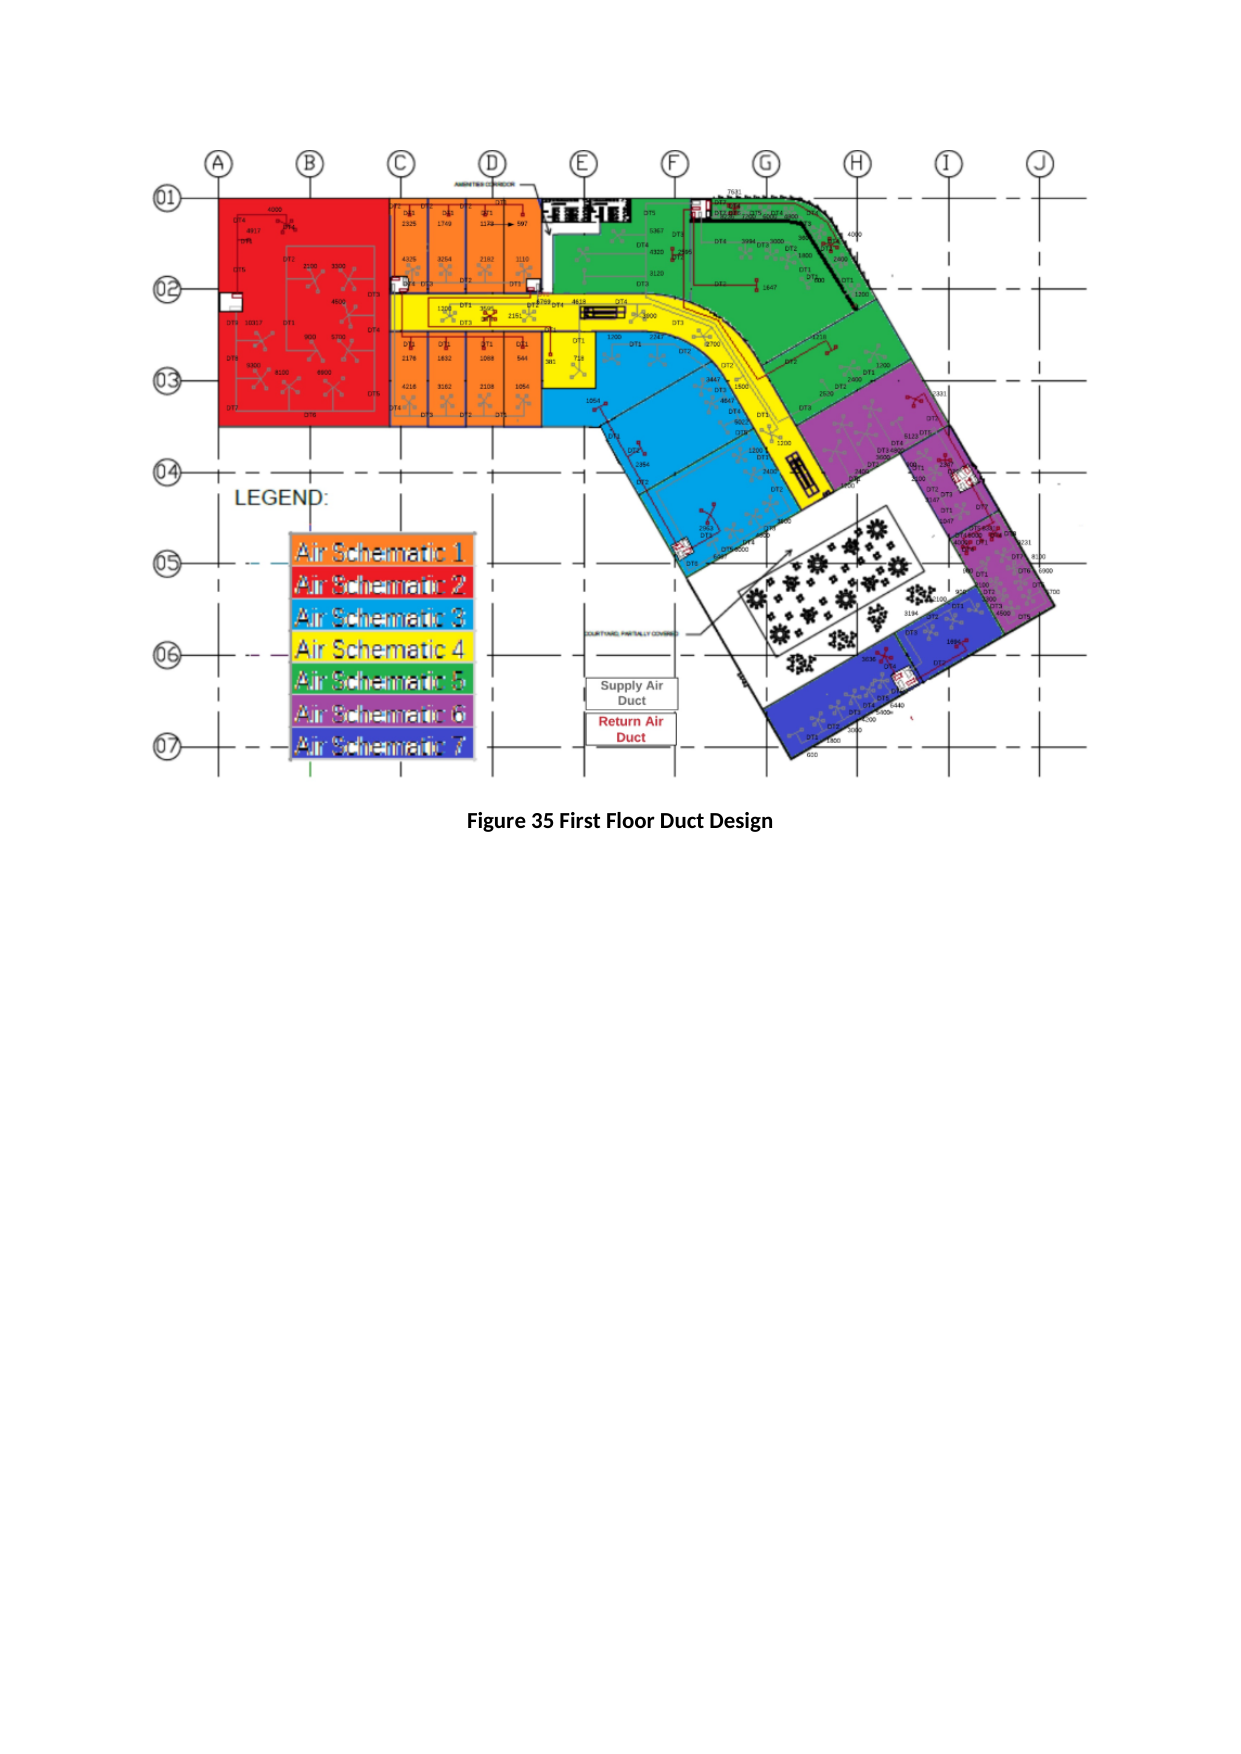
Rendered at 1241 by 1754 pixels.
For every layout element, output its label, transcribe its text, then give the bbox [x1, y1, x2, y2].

text Figure 35 First Floor Duct Design [150, 806, 1090, 834]
picture [150, 150, 1091, 782]
